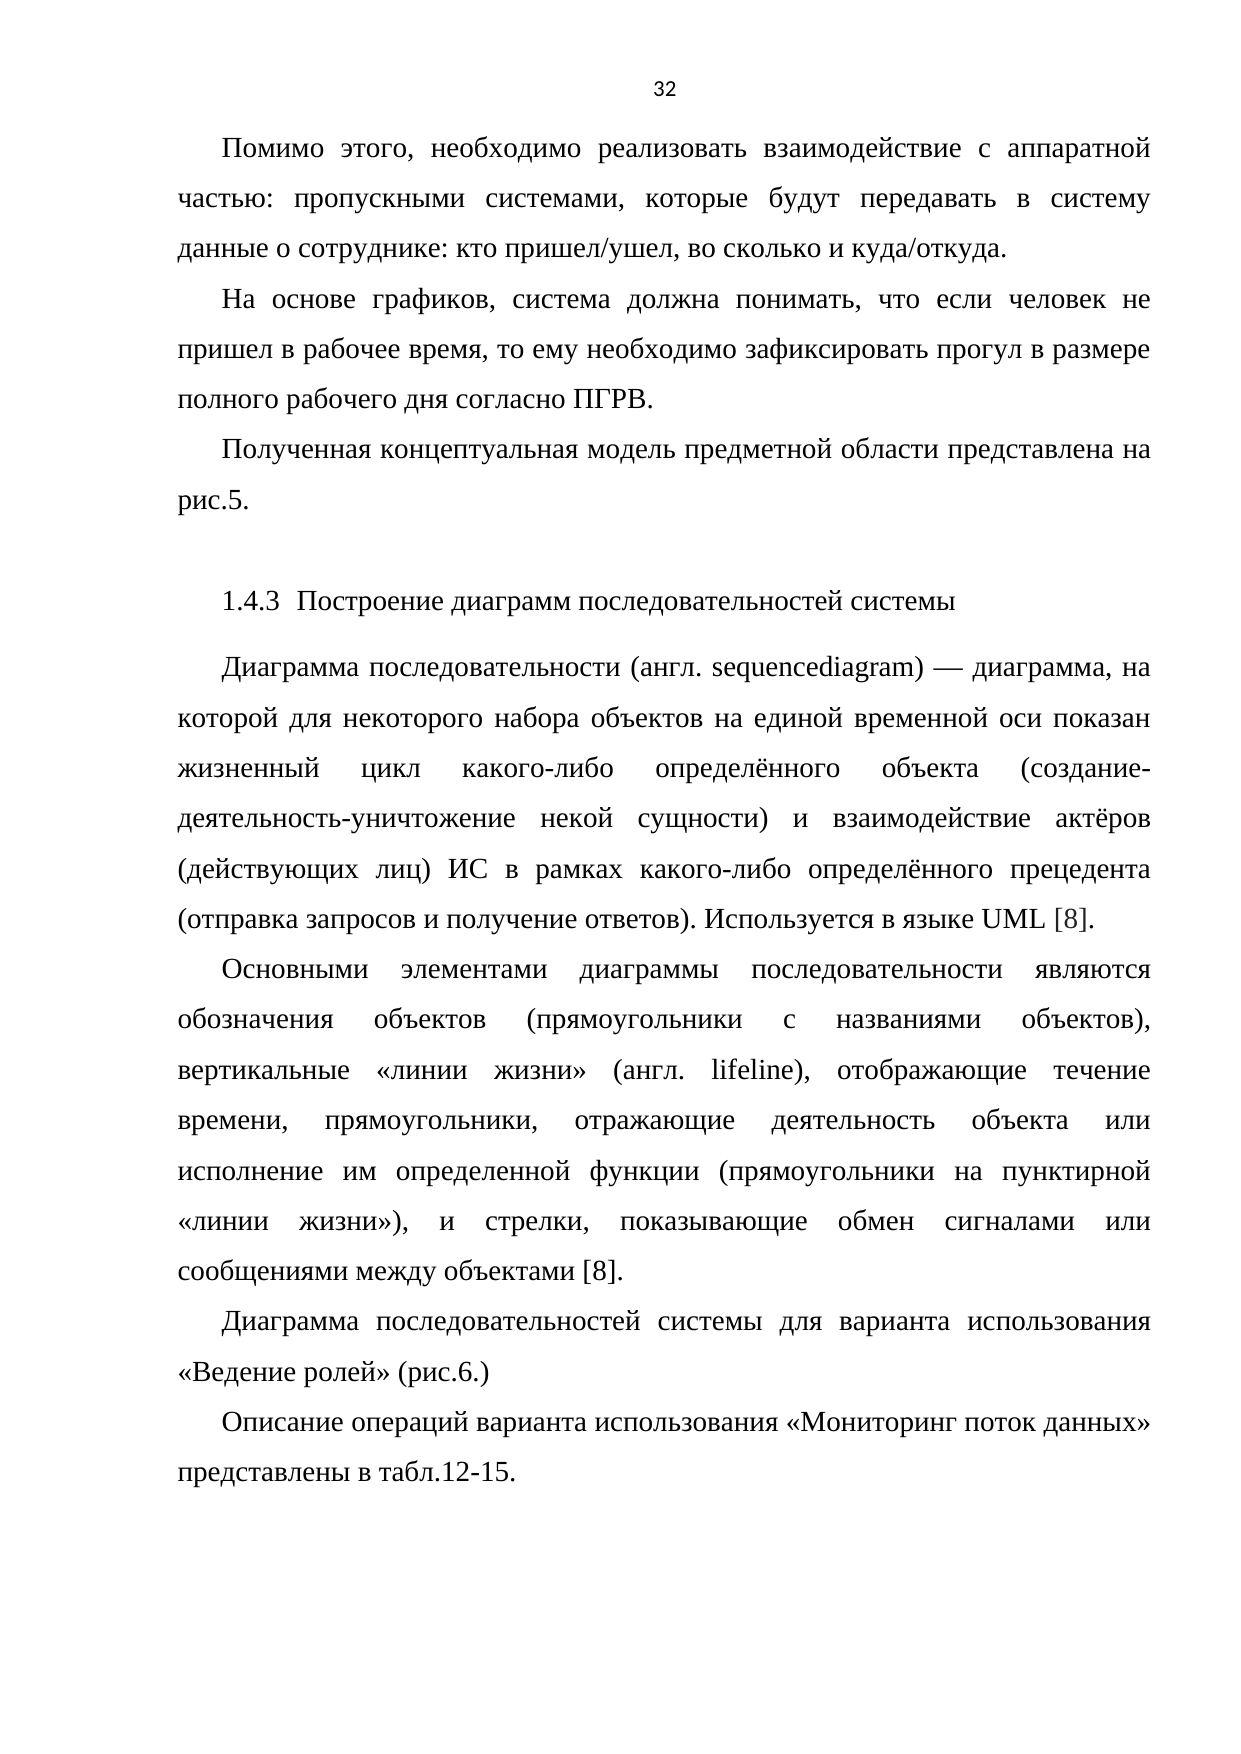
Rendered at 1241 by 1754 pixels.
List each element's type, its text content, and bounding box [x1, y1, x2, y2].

text На основе графиков, система должна понимать, что если человек не пришел в рабочее время, то ему необходимо зафиксировать прогул в размере полного рабочего дня согласно ПГРВ. [177, 281, 1152, 415]
text Описание операций варианта использования «Мониторинг поток данных» представлены в табл.12-15. [177, 1404, 1152, 1488]
text Основными элементами диаграммы последовательности являются обозначения объектов (прямоугольники с названиями объектов), вертикальные «линии жизни» (англ. lifeline), отображающие течение времени, прямоугольники, отражающие деятельность объекта или исполнение им определенной функции (прямоугольники на пунктирной «линии жизни»), и стрелки, показывающие обмен сигналами или сообщениями между объектами [8]. [177, 951, 1152, 1287]
text Полученная концептуальная модель предметной области представлена на рис.5. [177, 432, 1152, 516]
text Диаграмма последовательностей системы для варианта использования «Ведение ролей» (рис.6.) [177, 1303, 1152, 1387]
text Диаграмма последовательности (англ. sequencediagram) — диаграмма, на которой для некоторого набора объектов на единой временной оси показан жизненный цикл какого-либо определённого объекта (создание-деятельность-уничтожение некой сущности) и взаимодействие актёров (действующих лиц) ИС в рамках какого-либо определённого прецедента (отправка запросов и получение ответов). Используется в языке UML [8]. [177, 649, 1152, 934]
text Помимо этого, необходимо реализовать взаимодействие с аппаратной частью: пропускными системами, которые будут передавать в систему данные о сотруднике: кто пришел/ушел, во сколько и куда/откуда. [177, 130, 1152, 264]
list Построение диаграмм последовательностей системы [221, 583, 1152, 616]
